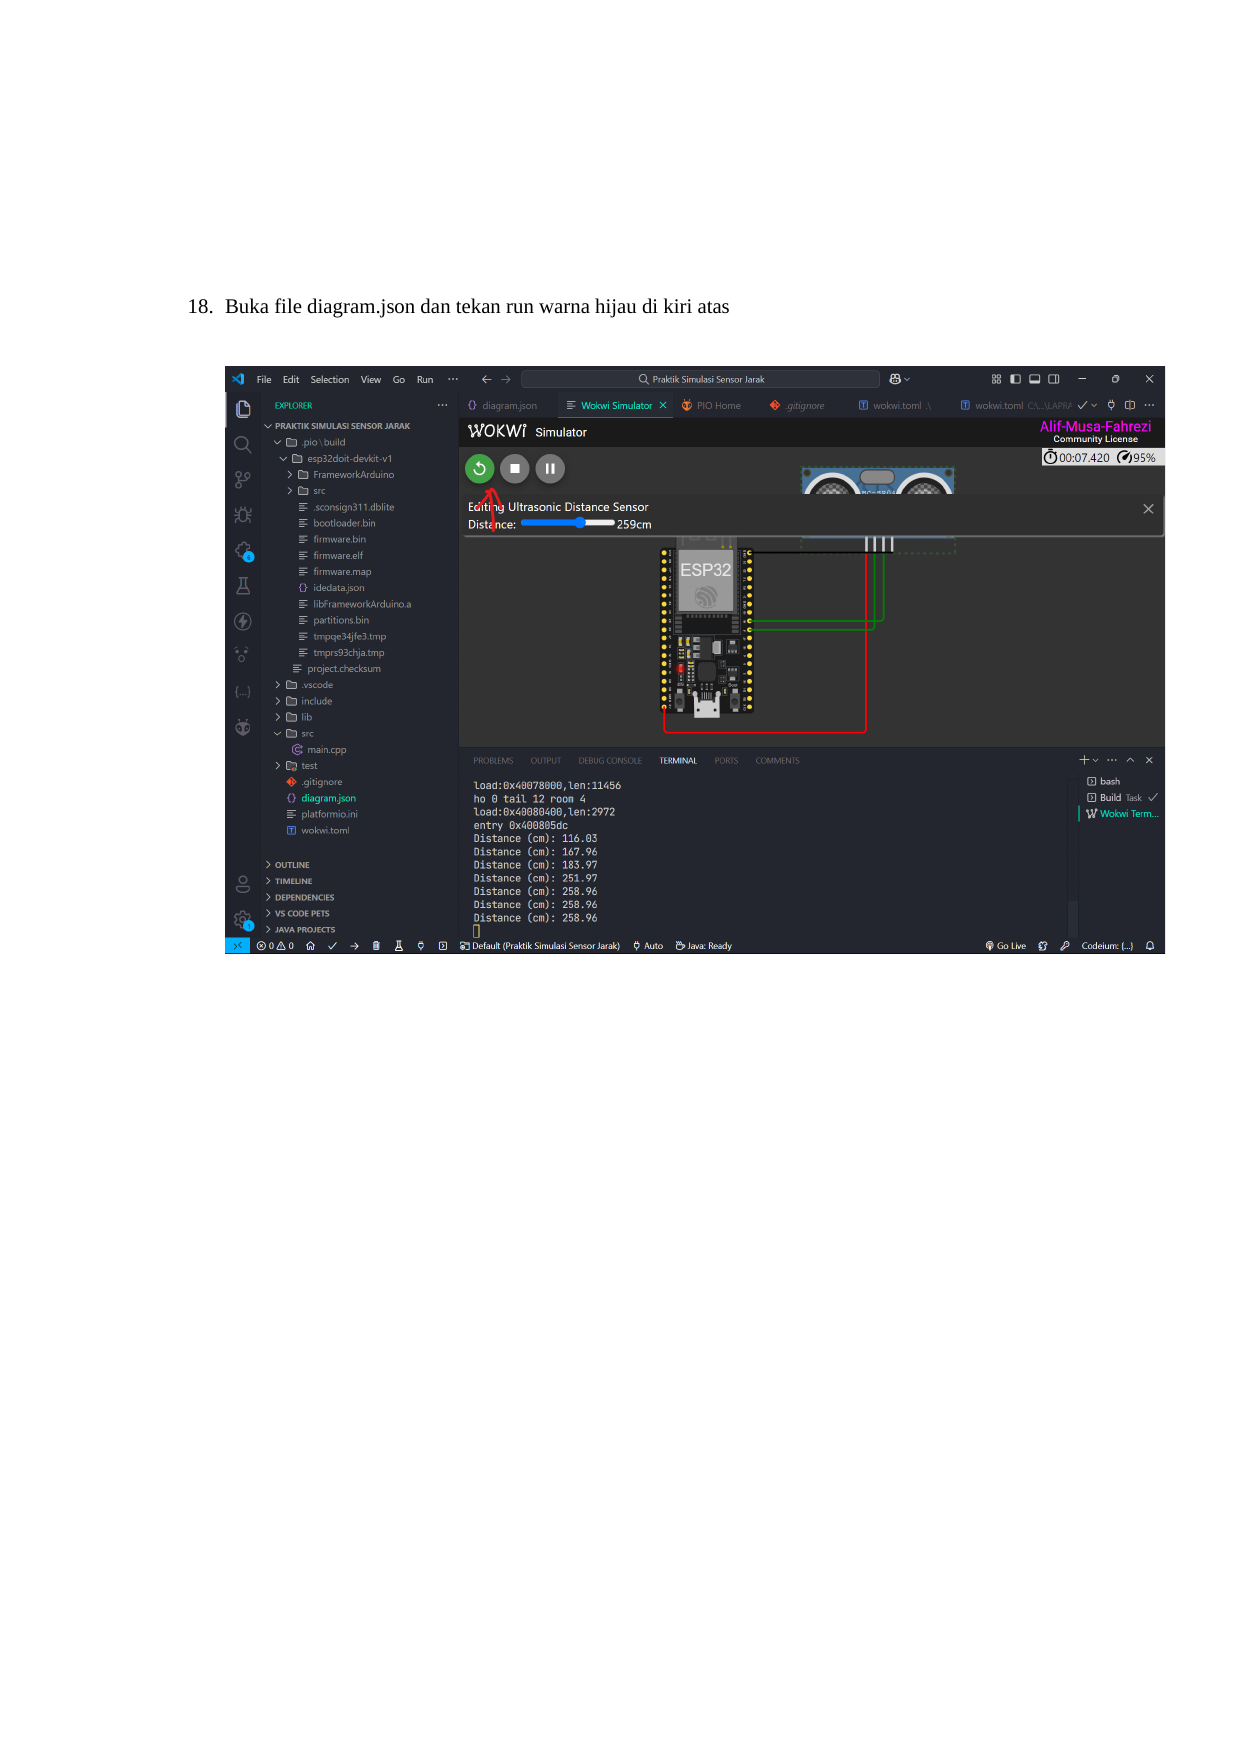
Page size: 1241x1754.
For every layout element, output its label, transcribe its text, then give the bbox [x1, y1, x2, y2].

picture [225, 366, 1166, 954]
list Buka file diagram.json dan tekan run warna hijau di kiri atas [187, 294, 1090, 318]
